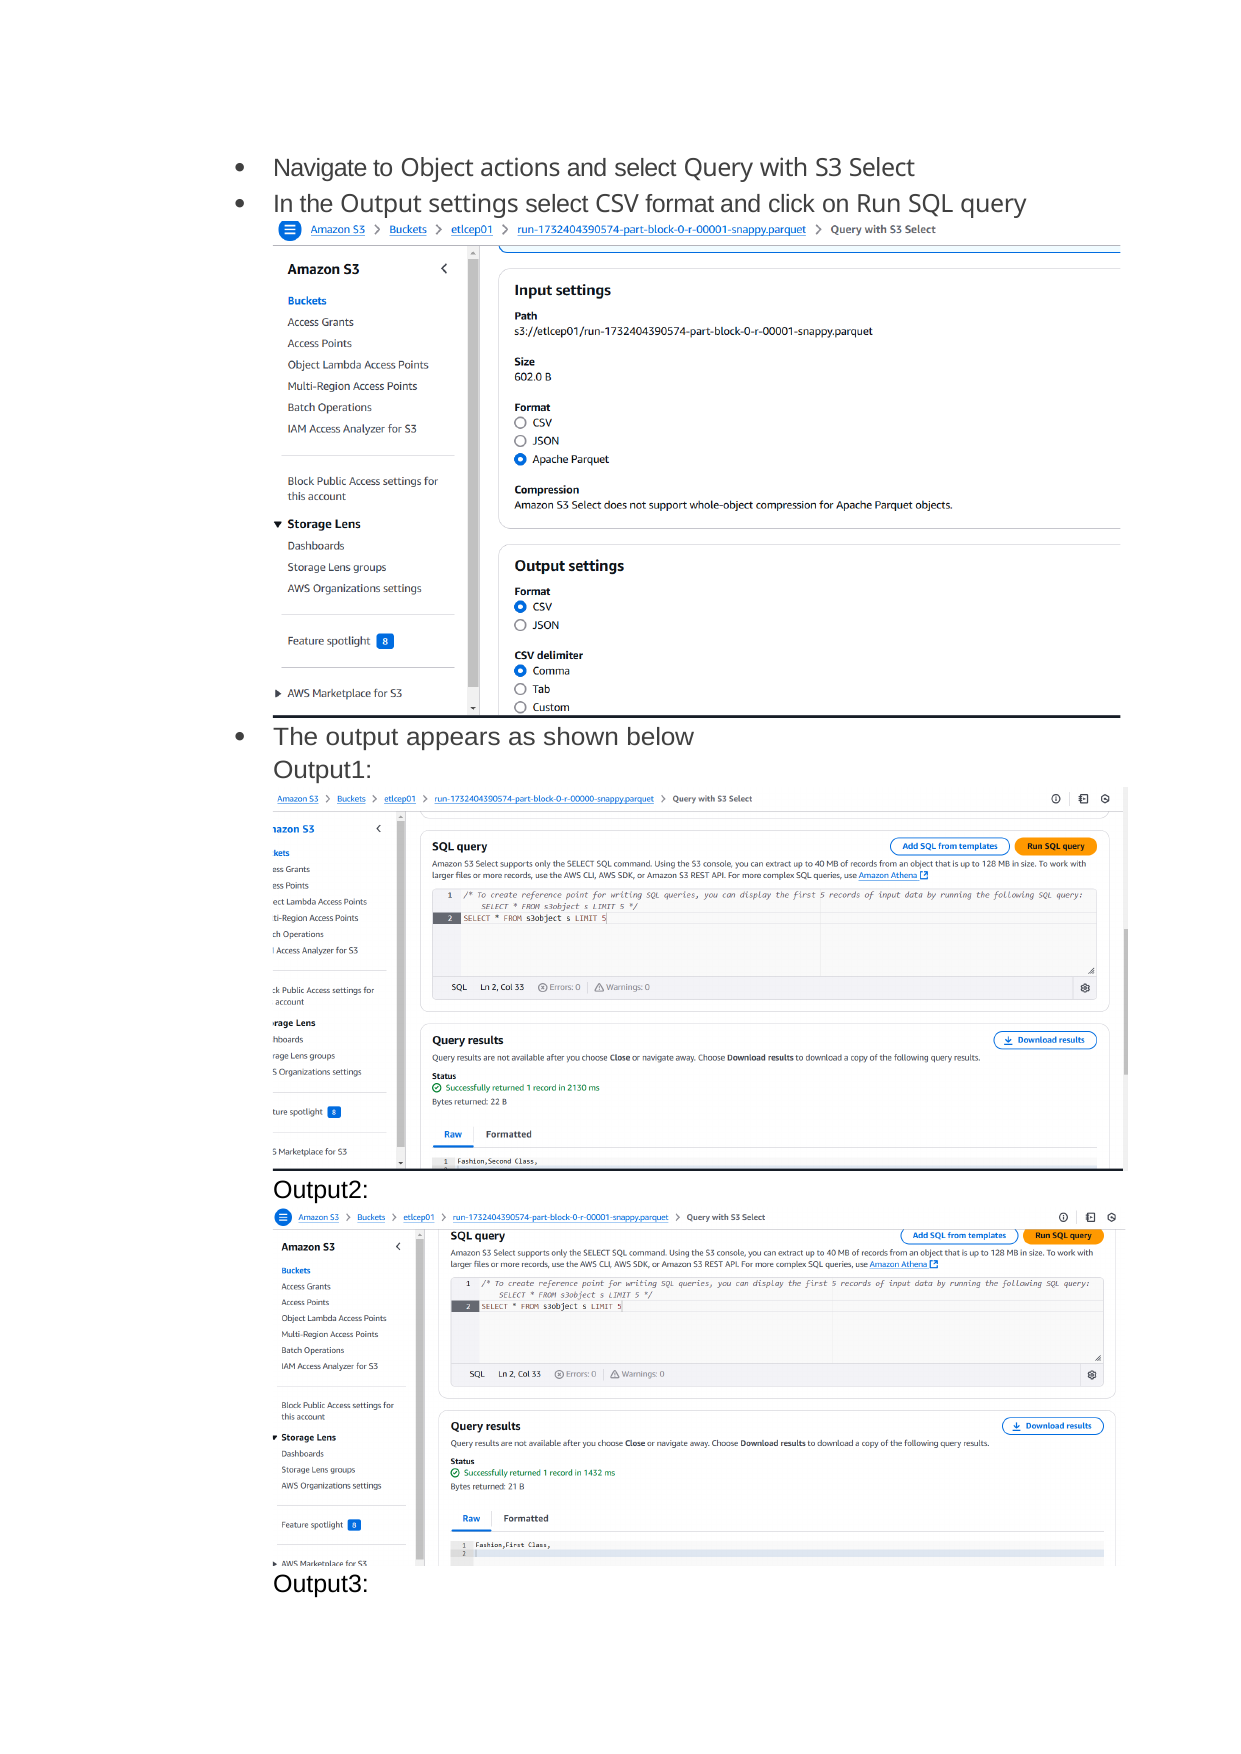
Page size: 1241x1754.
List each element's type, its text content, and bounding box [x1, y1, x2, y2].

picture [272, 221, 1121, 718]
list Output2: [273, 1174, 1090, 1203]
picture [272, 787, 1128, 1171]
list Output3: [273, 1569, 1090, 1598]
list The output appears as shown below [235, 722, 1090, 751]
list Output1: [273, 755, 1090, 783]
list Navigate to Object actions and select Query with S3 Select [235, 150, 1090, 184]
picture [272, 1207, 1126, 1566]
list In the Output settings select CSV format and click on Run SQL query [235, 186, 1090, 219]
